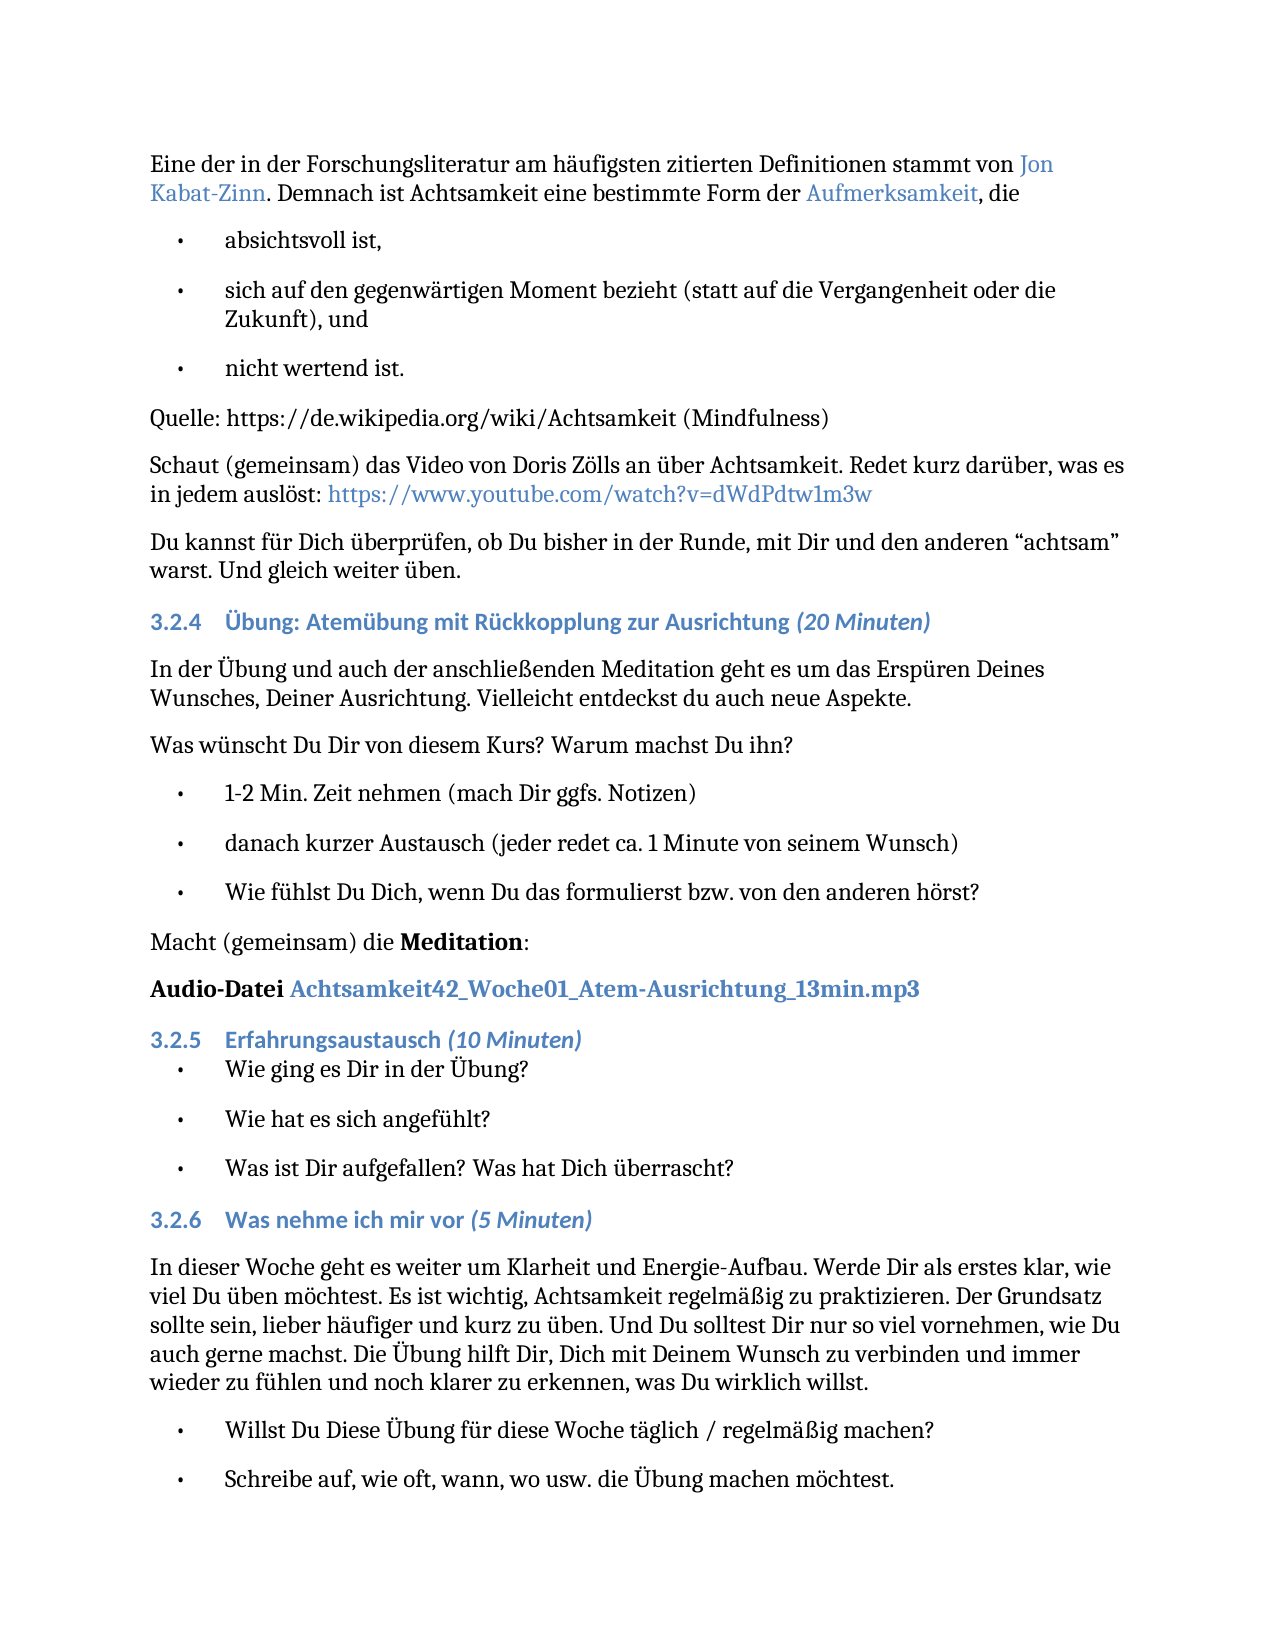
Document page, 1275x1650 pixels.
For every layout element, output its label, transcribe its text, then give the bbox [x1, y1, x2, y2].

list Willst Du Diese Übung für diese Woche täglich / regelmäßig machen? [175, 1416, 1125, 1444]
text Schaut (gemeinsam) das Video von Doris Zölls an über Achtsamkeit. Redet kurz darüber, was es in jedem auslöst: https://www.youtube.com/watch?v=dWdPdtw1m3w [150, 451, 1125, 509]
list Schreibe auf, wie oft, wann, wo usw. die Übung machen möchtest. [175, 1465, 1125, 1494]
text Macht (gemeinsam) die Meditation: [150, 928, 1125, 956]
subtitle 3.2.6 Was nehme ich mir vor (5 Minuten) [150, 1204, 1125, 1234]
text Eine der in der Forschungsliteratur am häufigsten zitierten Definitionen stammt von Jon Kabat-Zinn. Demnach ist Achtsamkeit eine bestimmte Form der Aufmerksamkeit, die [150, 150, 1125, 207]
list danach kurzer Austausch (jeder redet ca. 1 Minute von seinem Wunsch) [175, 828, 1125, 857]
list 1-2 Min. Zeit nehmen (mach Dir ggfs. Notizen) [175, 779, 1125, 808]
text Audio-Datei Achtsamkeit42_Woche01_Atem-Ausrichtung_13min.mp3 [150, 975, 1125, 1004]
list Wie hat es sich angefühlt? [175, 1105, 1125, 1133]
text Du kannst für Dich überprüfen, ob Du bisher in der Runde, mit Dir und den anderen “achtsam” warst. Und gleich weiter üben. [150, 527, 1125, 585]
text Was wünscht Du Dir von diesem Kurs? Warum machst Du ihn? [150, 731, 1125, 760]
text In dieser Woche geht es weiter um Klarheit und Energie-Aufbau. Werde Dir als erstes klar, wie viel Du üben möchtest. Es ist wichtig, Achtsamkeit regelmäßig zu praktizieren. Der Grundsatz sollte sein, lieber häufiger und kurz zu üben. Und Du solltest Dir nur so viel vornehmen, wie Du auch gerne machst. Die Übung hilft Dir, Dich mit Deinem Wunsch zu verbinden und immer wieder zu fühlen und noch klarer zu erkennen, was Du wirklich willst. [150, 1253, 1125, 1397]
text Quelle: https://de.wikipedia.org/wiki/Achtsamkeit (Mindfulness) [150, 404, 1125, 432]
subtitle 3.2.4 Übung: Atemübung mit Rückkopplung zur Ausrichtung (20 Minuten) [150, 606, 1125, 636]
list Wie fühlst Du Dich, wenn Du das formulierst bzw. von den anderen hörst? [175, 878, 1125, 907]
list Wie ging es Dir in der Übung? [175, 1055, 1125, 1084]
text In der Übung und auch der anschließenden Meditation geht es um das Erspüren Deines Wunsches, Deiner Ausrichtung. Vielleicht entdeckst du auch neue Aspekte. [150, 655, 1125, 713]
subtitle 3.2.5 Erfahrungsaustausch (10 Minuten) [150, 1025, 1125, 1055]
list absichtsvoll ist, [175, 226, 1125, 255]
list Was ist Dir aufgefallen? Was hat Dich überrascht? [175, 1154, 1125, 1183]
list sich auf den gegenwärtigen Moment bezieht (statt auf die Vergangenheit oder die Zukunft), und [175, 276, 1125, 333]
list nicht wertend ist. [175, 354, 1125, 383]
